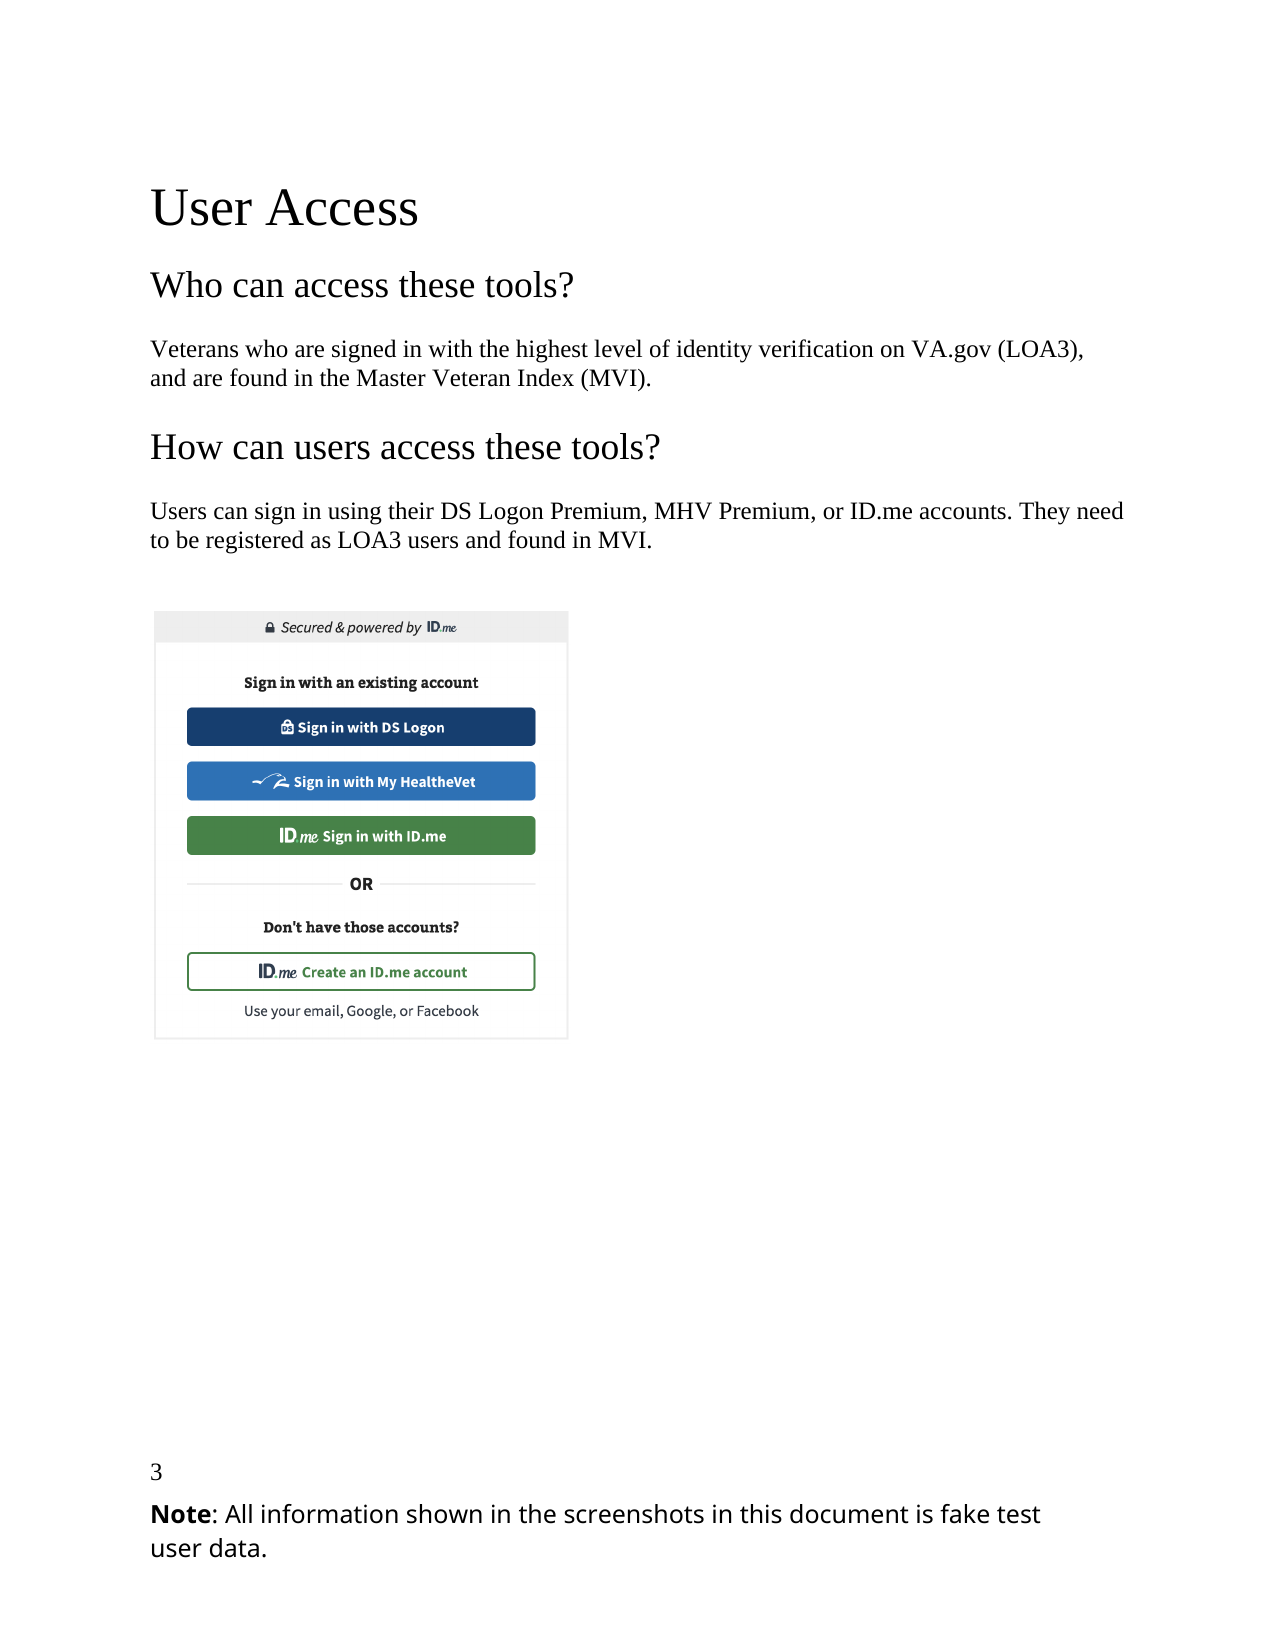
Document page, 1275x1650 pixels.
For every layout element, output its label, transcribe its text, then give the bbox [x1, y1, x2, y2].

subtitle How can users access these tools? [150, 424, 1125, 468]
picture [150, 611, 572, 1044]
text Veterans who are signed in with the highest level of identity verification on VA.gov (LOA3), and are found in the Master Veteran Index (MVI). [150, 334, 1125, 392]
subtitle User Access [150, 175, 1125, 237]
subtitle Who can access these tools? [150, 262, 1125, 305]
text Users can sign in using their DS Logon Premium, MHV Premium, or ID.me accounts. They need to be registered as LOA3 users and found in MVI. [150, 496, 1125, 554]
